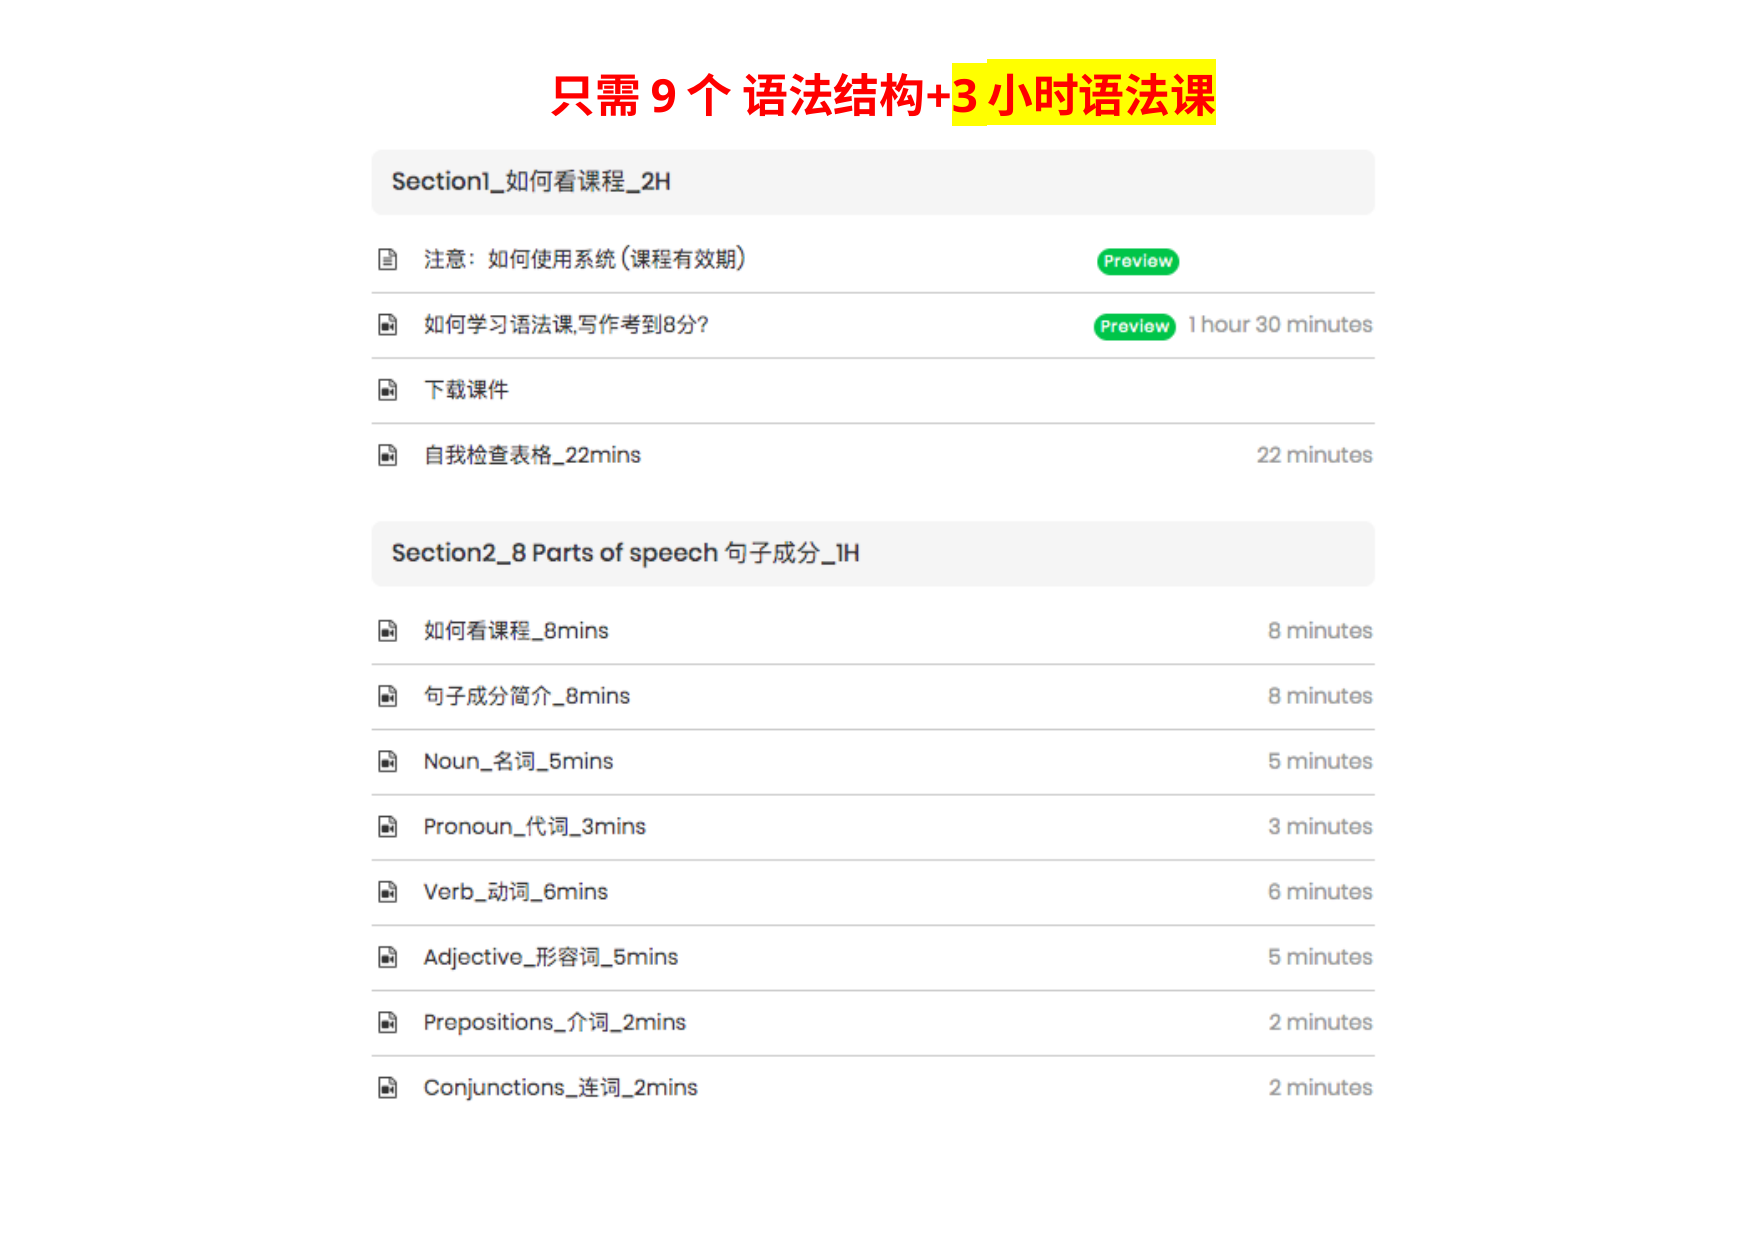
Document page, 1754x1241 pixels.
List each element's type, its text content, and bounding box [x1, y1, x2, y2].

picture [337, 135, 1417, 1149]
text 只需9个 语法结构+3小时语法课 [15, 59, 987, 126]
text 只需9个 语法结构+3小时语法课 [987, 59, 1739, 126]
